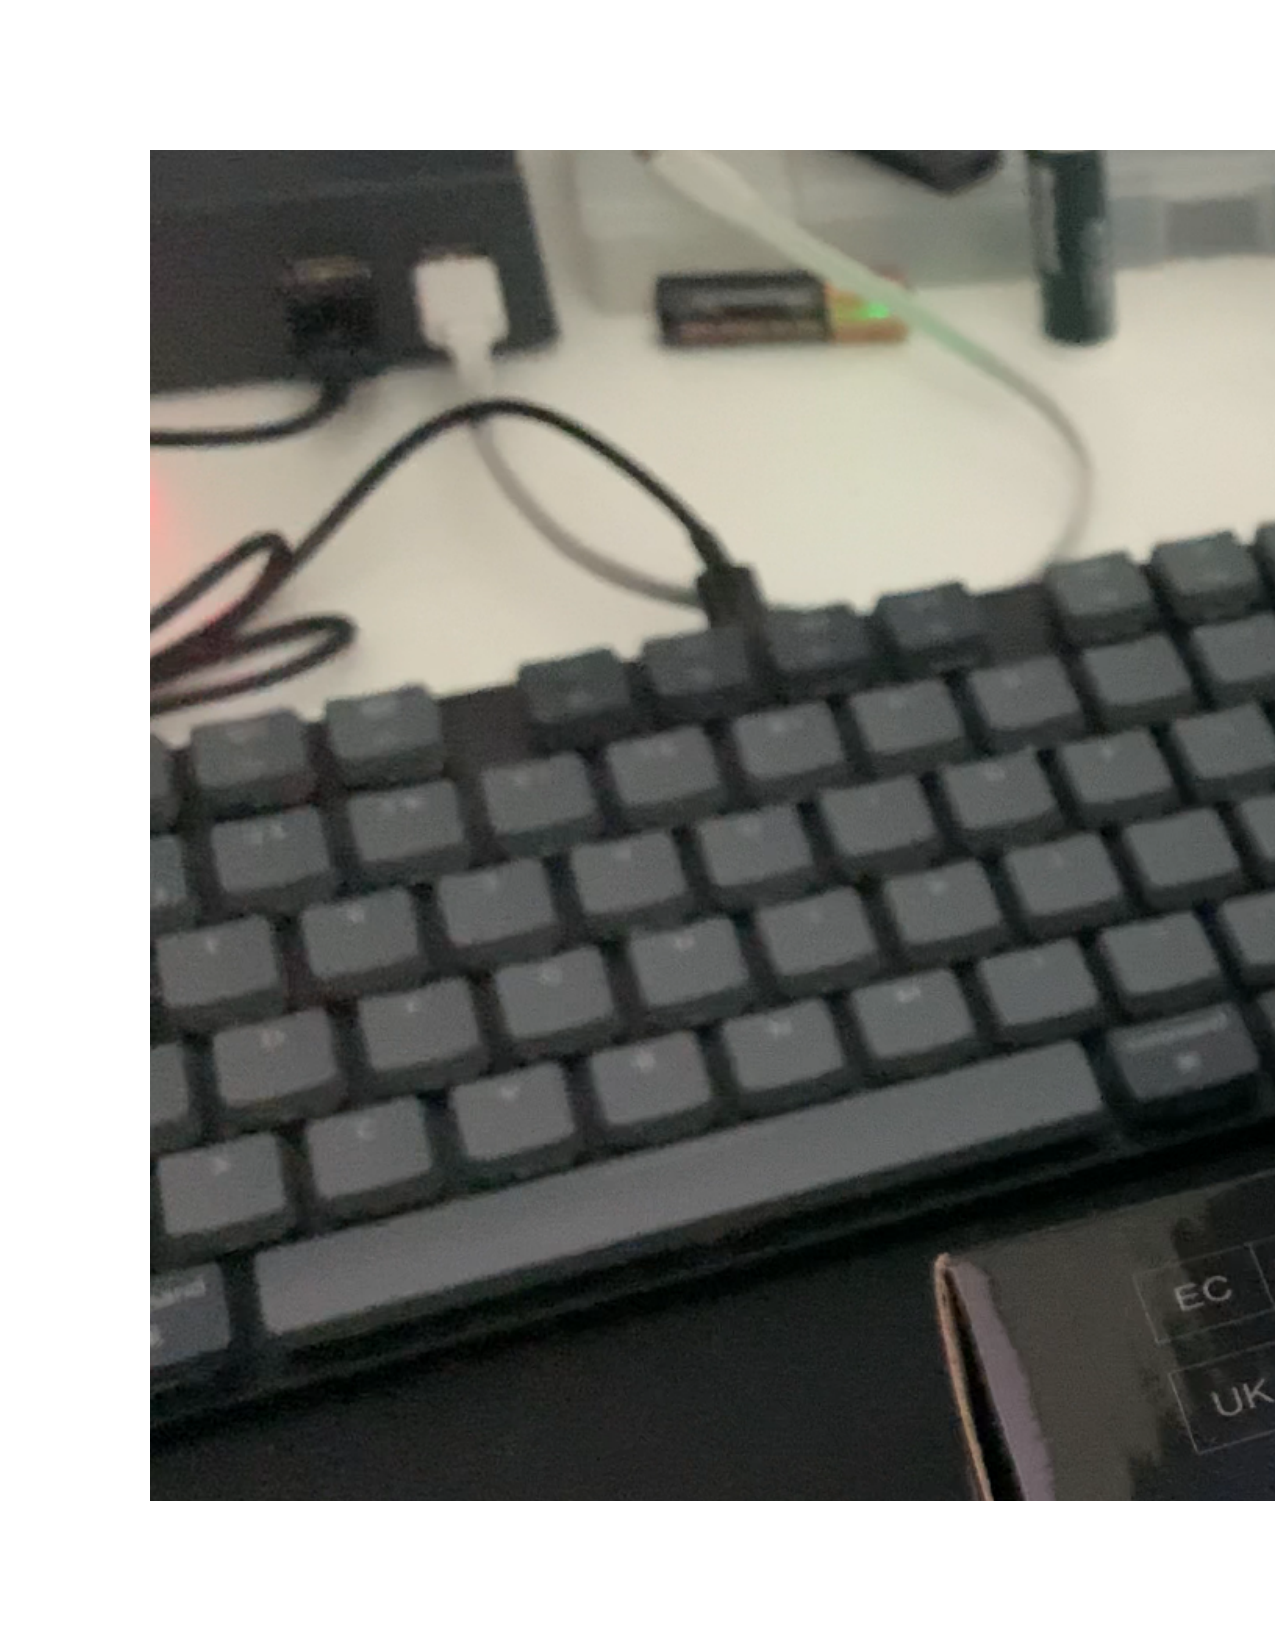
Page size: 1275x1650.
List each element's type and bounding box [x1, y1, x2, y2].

picture [150, 150, 1275, 1501]
